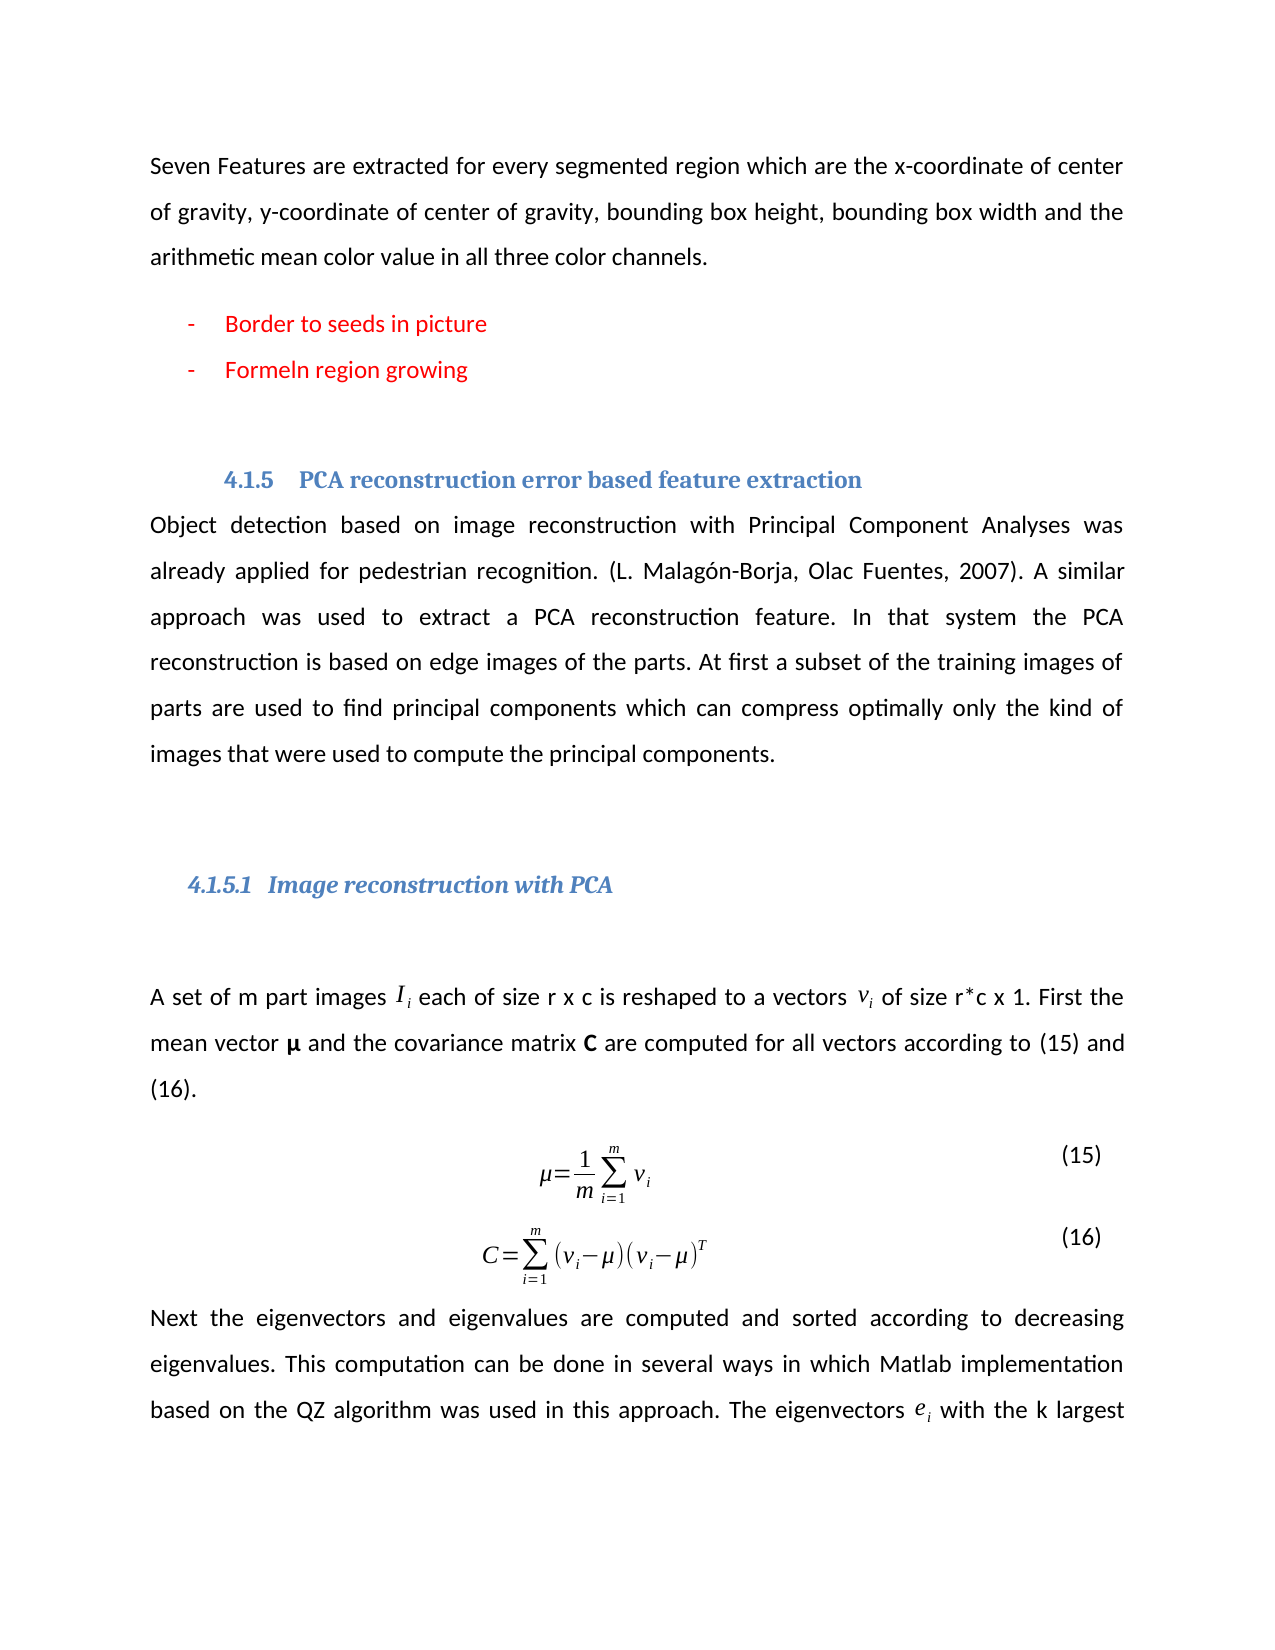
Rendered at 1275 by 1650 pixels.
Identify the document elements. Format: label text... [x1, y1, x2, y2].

text Seven Features are extracted for every segmented region which are the x-coordinate of center of gravity, y-coordinate of center of gravity, bounding box height, bounding box width and the arithmetic mean color value in all three color channels. [150, 150, 1125, 272]
text A set of m part images each of size r x c is reshaped to a vectors of size r*c x 1. First the mean vector μ and the covariance matrix C are computed for all vectors according to (15) and (16). [150, 981, 1125, 1103]
subtitle PCA reconstruction error based feature extraction [224, 466, 1125, 495]
subtitle Image reconstruction with PCA [187, 871, 1125, 900]
table_cell [139, 1221, 1050, 1303]
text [150, 1303, 1125, 1425]
table_cell (16) [1050, 1221, 1136, 1303]
text Object detection based on image reconstruction with Principal Component Analyses was already applied for pedestrian recognition. . A similar approach was used to extract a PCA reconstruction feature. In that system the PCA reconstruction is based on edge images of the parts. At first a subset of the training images of parts are used to find principal components which can compress optimally only the kind of images that were used to compute the principal components. [150, 509, 1125, 768]
list Formeln region growing [187, 354, 1125, 384]
list Border to seeds in picture [187, 308, 1125, 338]
table_header [139, 1140, 1050, 1221]
table_header (15) [1050, 1140, 1136, 1221]
